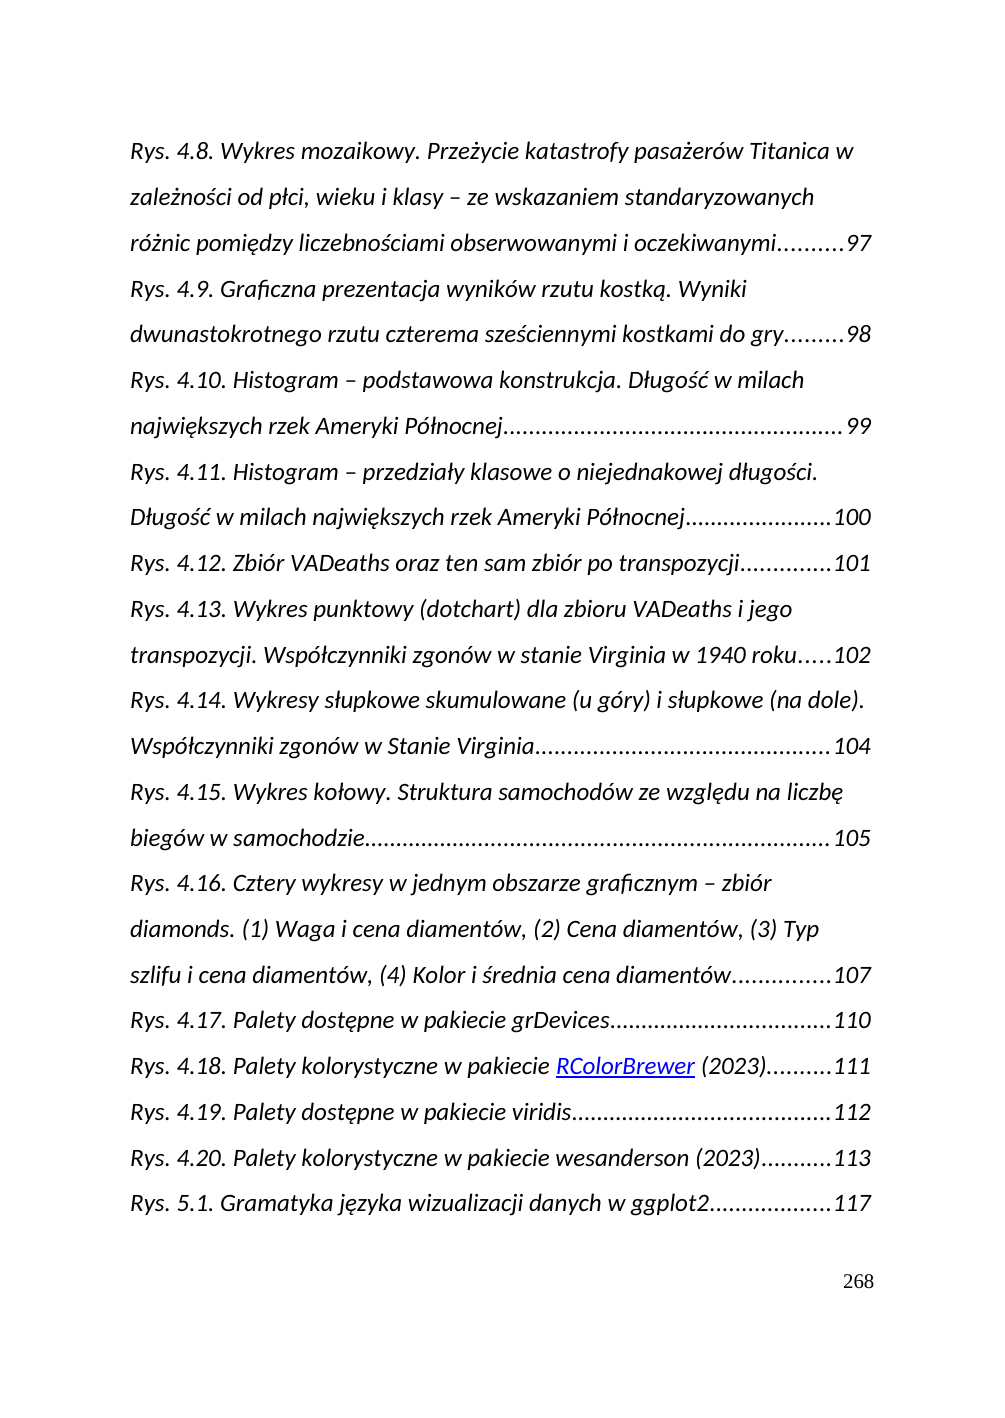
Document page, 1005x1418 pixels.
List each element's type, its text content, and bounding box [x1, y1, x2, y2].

text Rys. 4.13. Wykres punktowy (dotchart) dla zbioru VADeaths i jego transpozycji. Współczynniki zgonów w stanie Virginia w 1940 roku 102 [130, 593, 874, 669]
text Rys. 4.9. Graficzna prezentacja wyników rzutu kostką. Wyniki dwunastokrotnego rzutu czterema sześciennymi kostkami do gry 98 [130, 273, 874, 349]
text Rys. 4.14. Wykresy słupkowe skumulowane (u góry) i słupkowe (na dole). Współczynniki zgonów w Stanie Virginia 104 [130, 684, 874, 761]
text Rys. 4.18. Palety kolorystyczne w pakiecie RColorBrewer (2023) 111 [130, 1050, 874, 1081]
text Rys. 4.10. Histogram – podstawowa konstrukcja. Długość w milach największych rzek Ameryki Północnej 99 [130, 364, 874, 441]
text Rys. 4.8. Wykres mozaikowy. Przeżycie katastrofy pasażerów Titanica w zależności od płci, wieku i klasy – ze wskazaniem standaryzowanych różnic pomiędzy liczebnościami obserwowanymi i oczekiwanymi 97 [130, 136, 874, 258]
text Rys. 4.16. Cztery wykresy w jednym obszarze graficznym – zbiór diamonds. (1) Waga i cena diamentów, (2) Cena diamentów, (3) Typ szlifu i cena diamentów, (4) Kolor i średnia cena diamentów 107 [130, 867, 874, 989]
text Rys. 4.20. Palety kolorystyczne w pakiecie wesanderson (2023) 113 [130, 1142, 874, 1172]
text Rys. 4.19. Palety dostępne w pakiecie viridis 112 [130, 1096, 874, 1127]
text Rys. 4.17. Palety dostępne w pakiecie grDevices 110 [130, 1004, 874, 1035]
text Rys. 4.15. Wykres kołowy. Struktura samochodów ze względu na liczbę biegów w samochodzie 105 [130, 776, 874, 852]
text Rys. 4.12. Zbiór VADeaths oraz ten sam zbiór po transpozycji 101 [130, 547, 874, 578]
text Rys. 5.1. Gramatyka języka wizualizacji danych w ggplot2 117 [130, 1187, 874, 1218]
text Rys. 4.11. Histogram – przedziały klasowe o niejednakowej długości. Długość w milach największych rzek Ameryki Północnej 100 [130, 456, 874, 532]
